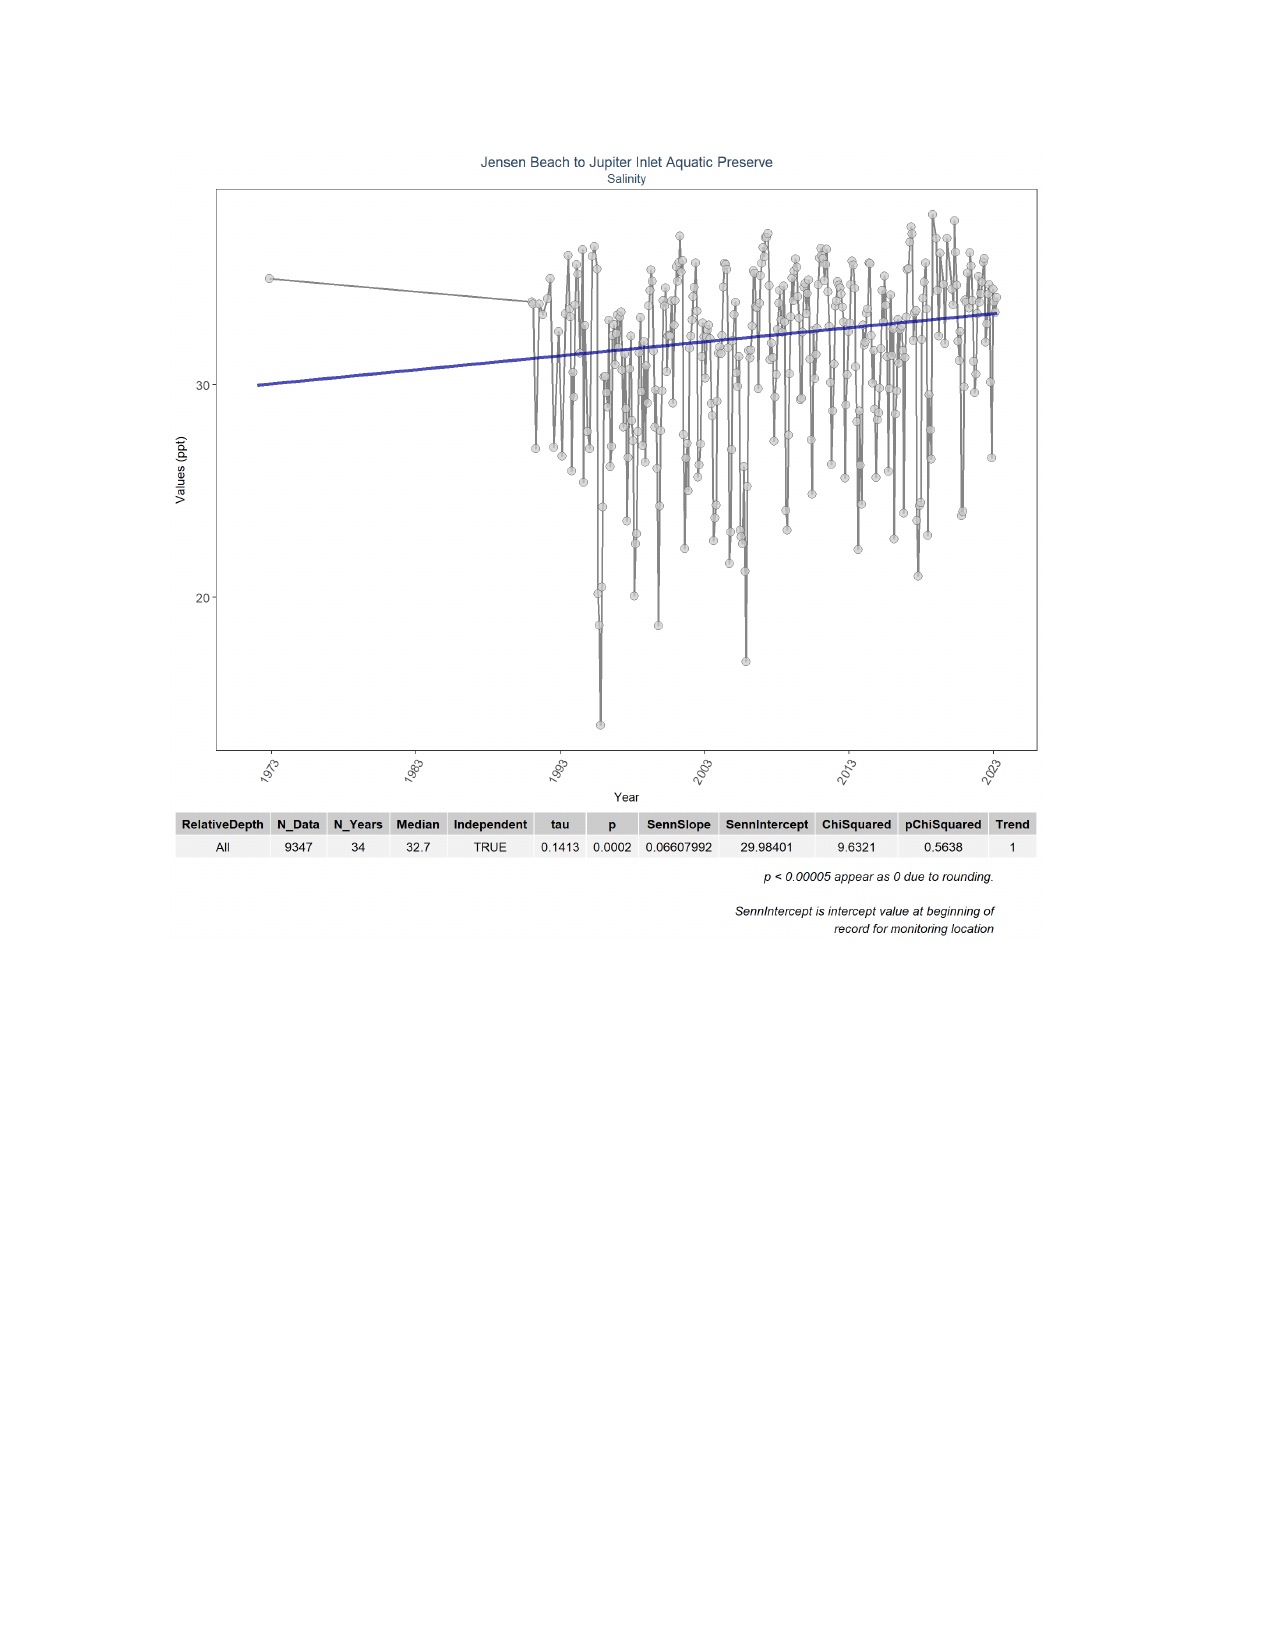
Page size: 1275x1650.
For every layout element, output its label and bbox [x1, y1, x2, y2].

picture [168, 150, 1044, 938]
